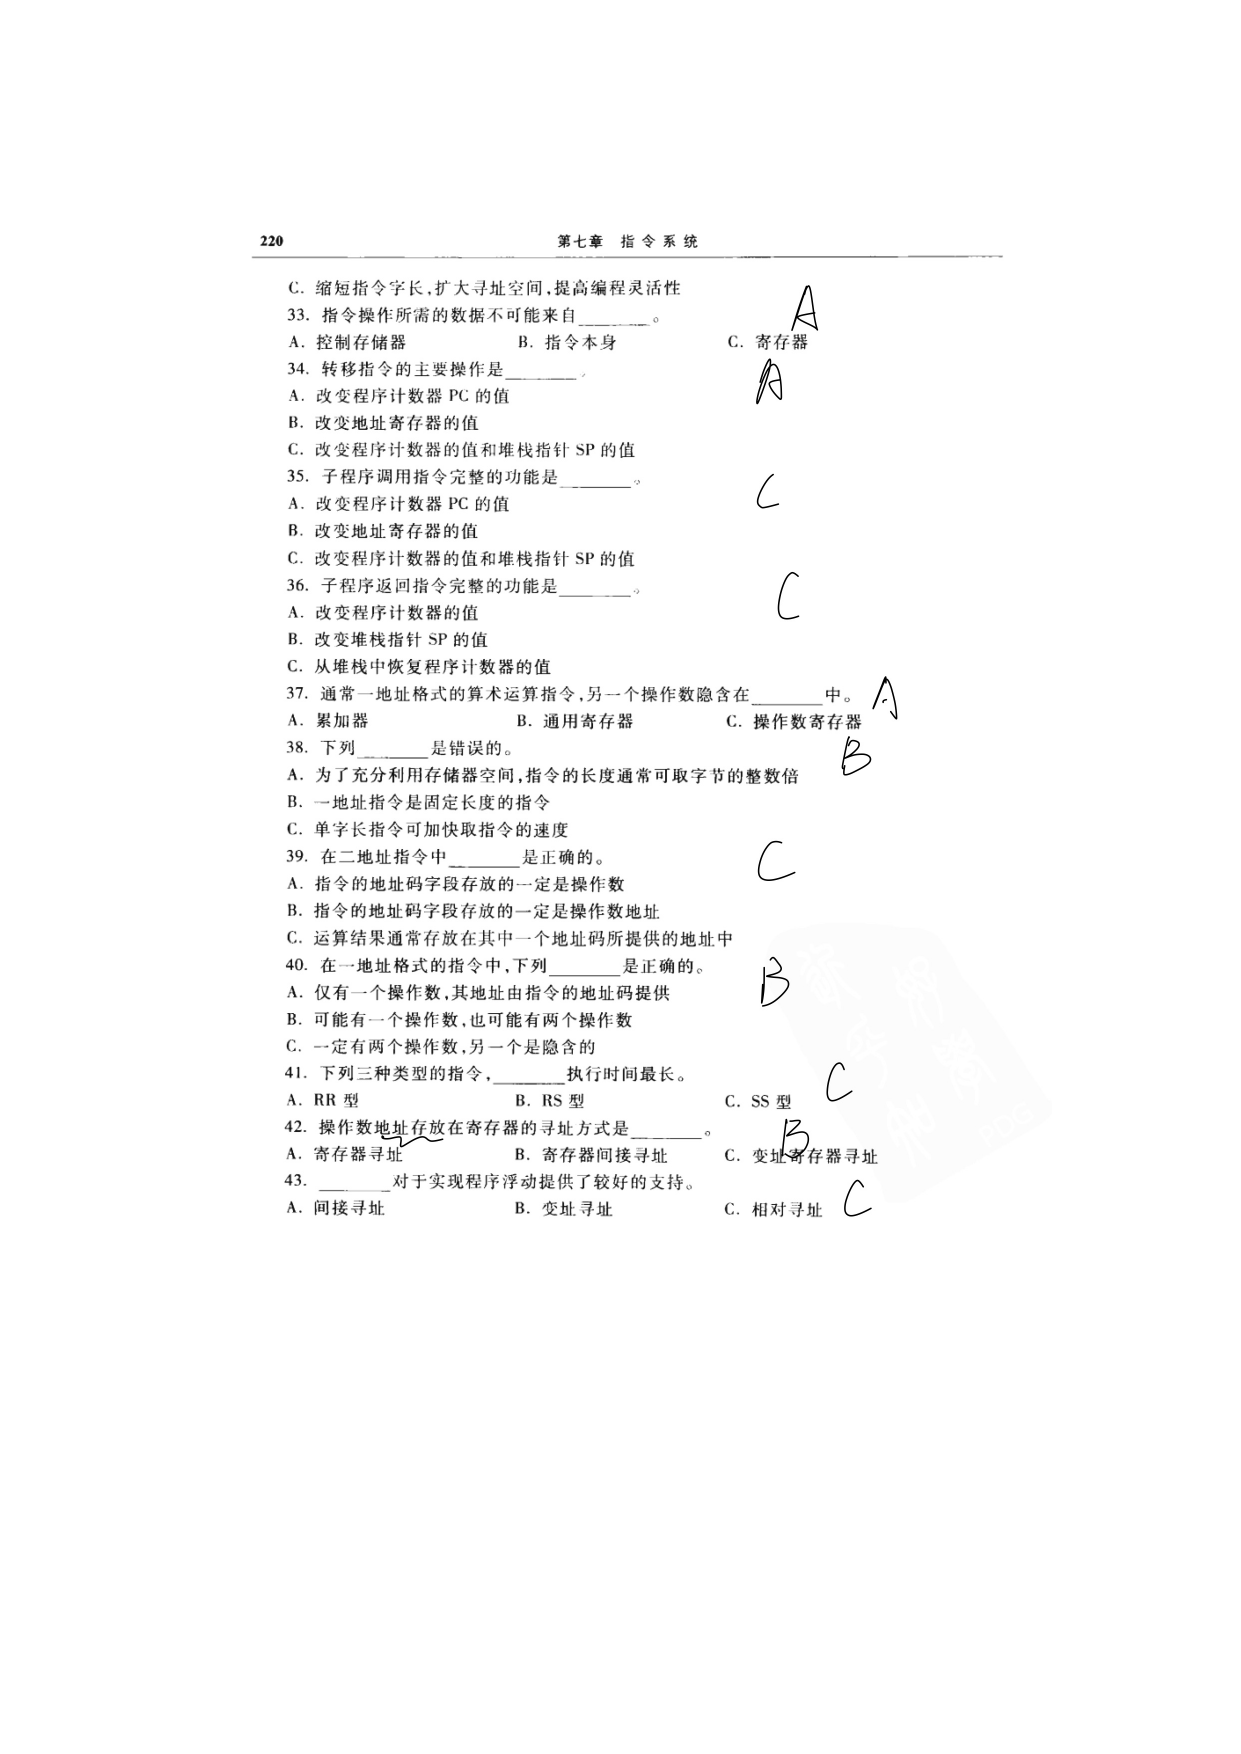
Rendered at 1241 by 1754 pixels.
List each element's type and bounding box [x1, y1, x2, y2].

picture [187, 162, 1052, 1333]
